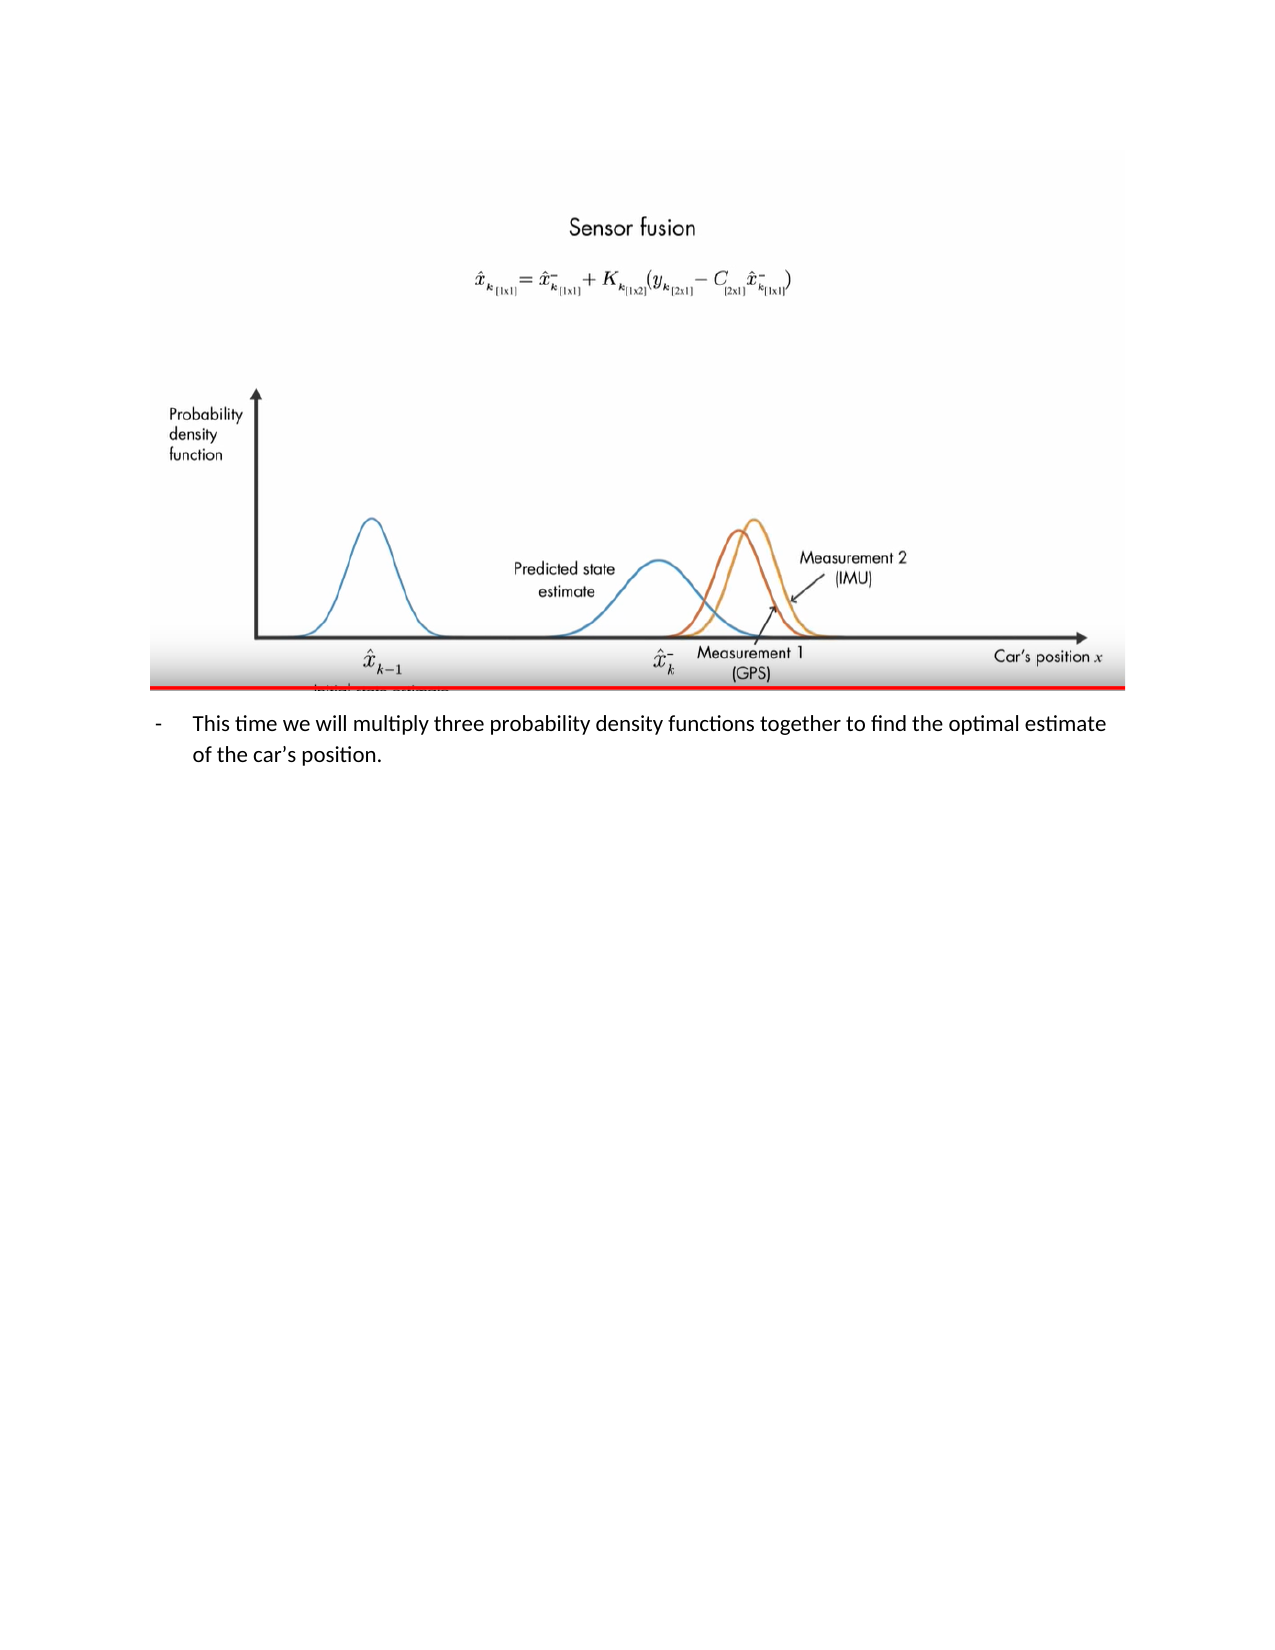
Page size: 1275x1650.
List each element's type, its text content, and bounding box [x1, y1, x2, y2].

picture [150, 150, 1125, 691]
list This time we will multiply three probability density functions together to find the optimal estimate of the car’s position. [155, 709, 1125, 768]
